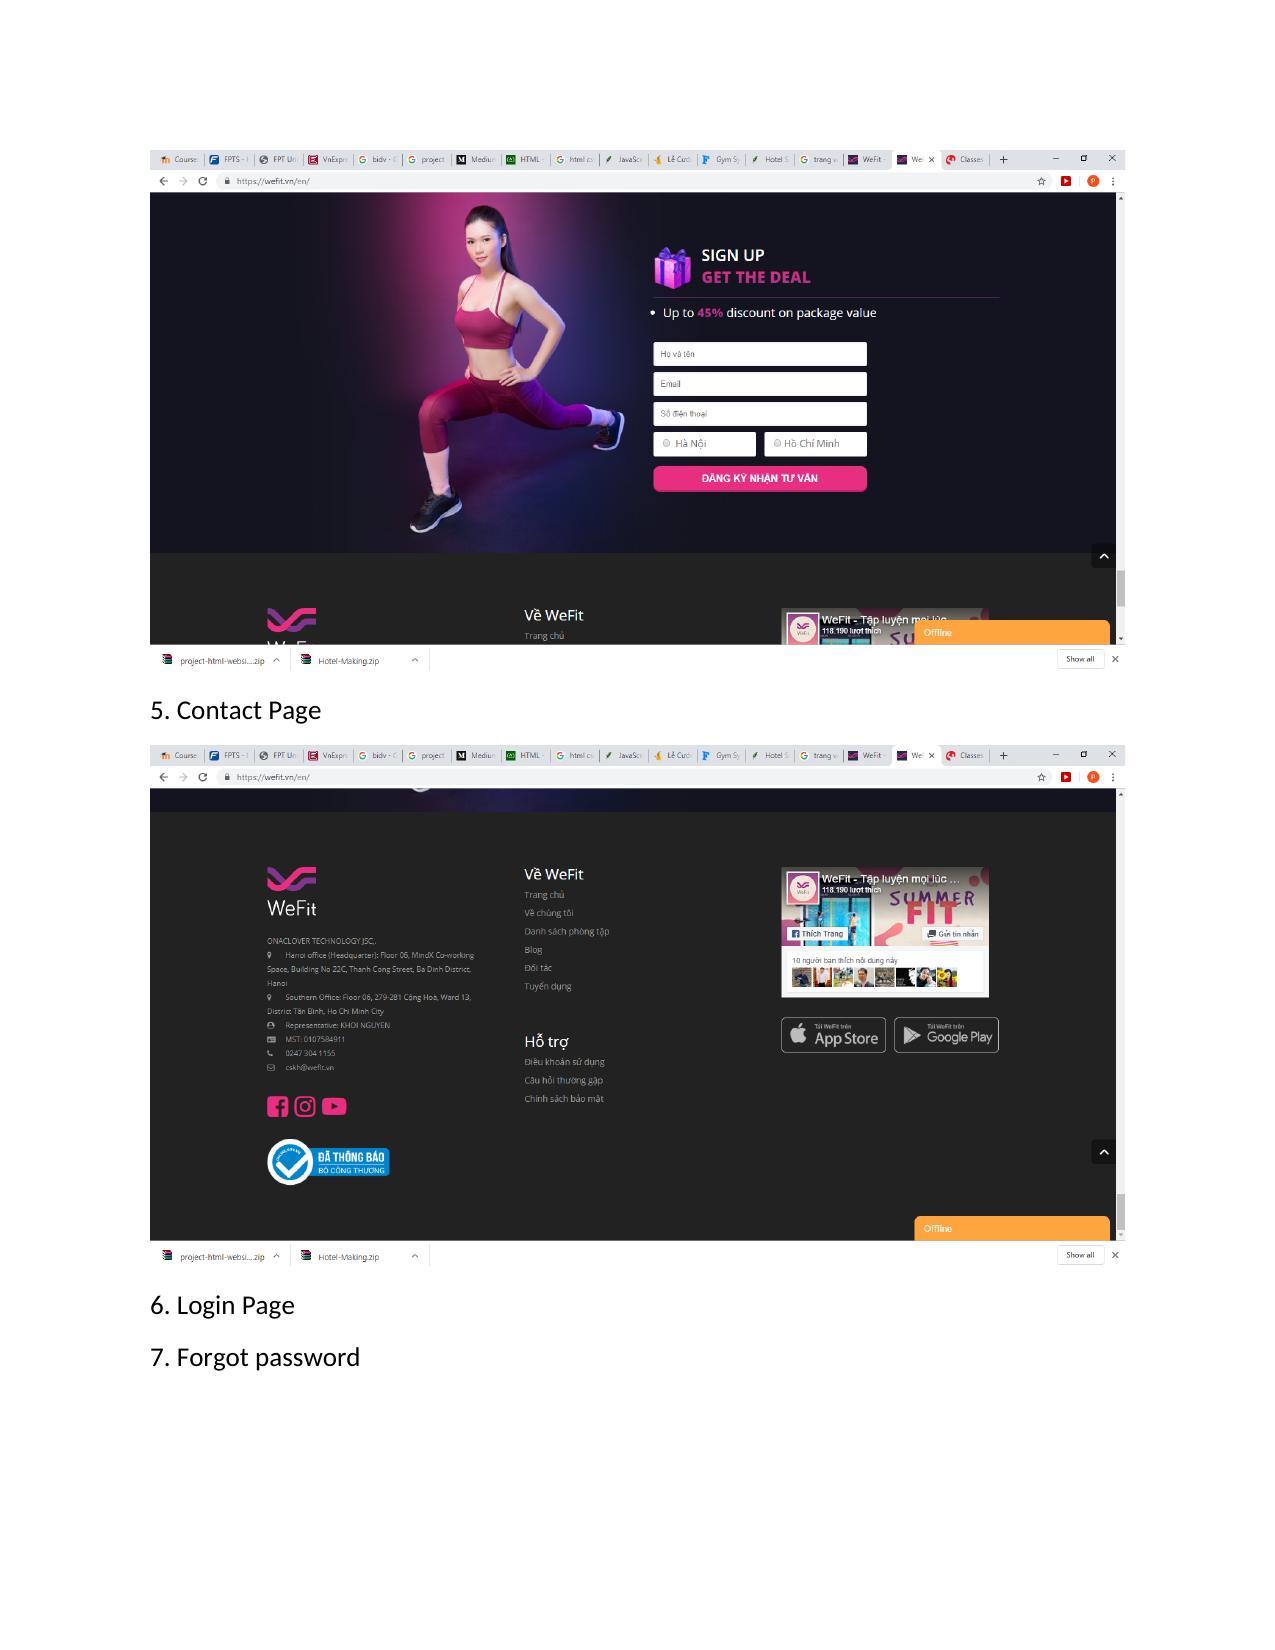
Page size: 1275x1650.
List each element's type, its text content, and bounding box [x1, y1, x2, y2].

picture [150, 745, 1125, 1270]
text 7. Forgot password [150, 1340, 1125, 1373]
picture [150, 150, 1125, 674]
text 6. Login Page [150, 1288, 1125, 1321]
text 5. Contact Page [150, 693, 1125, 726]
